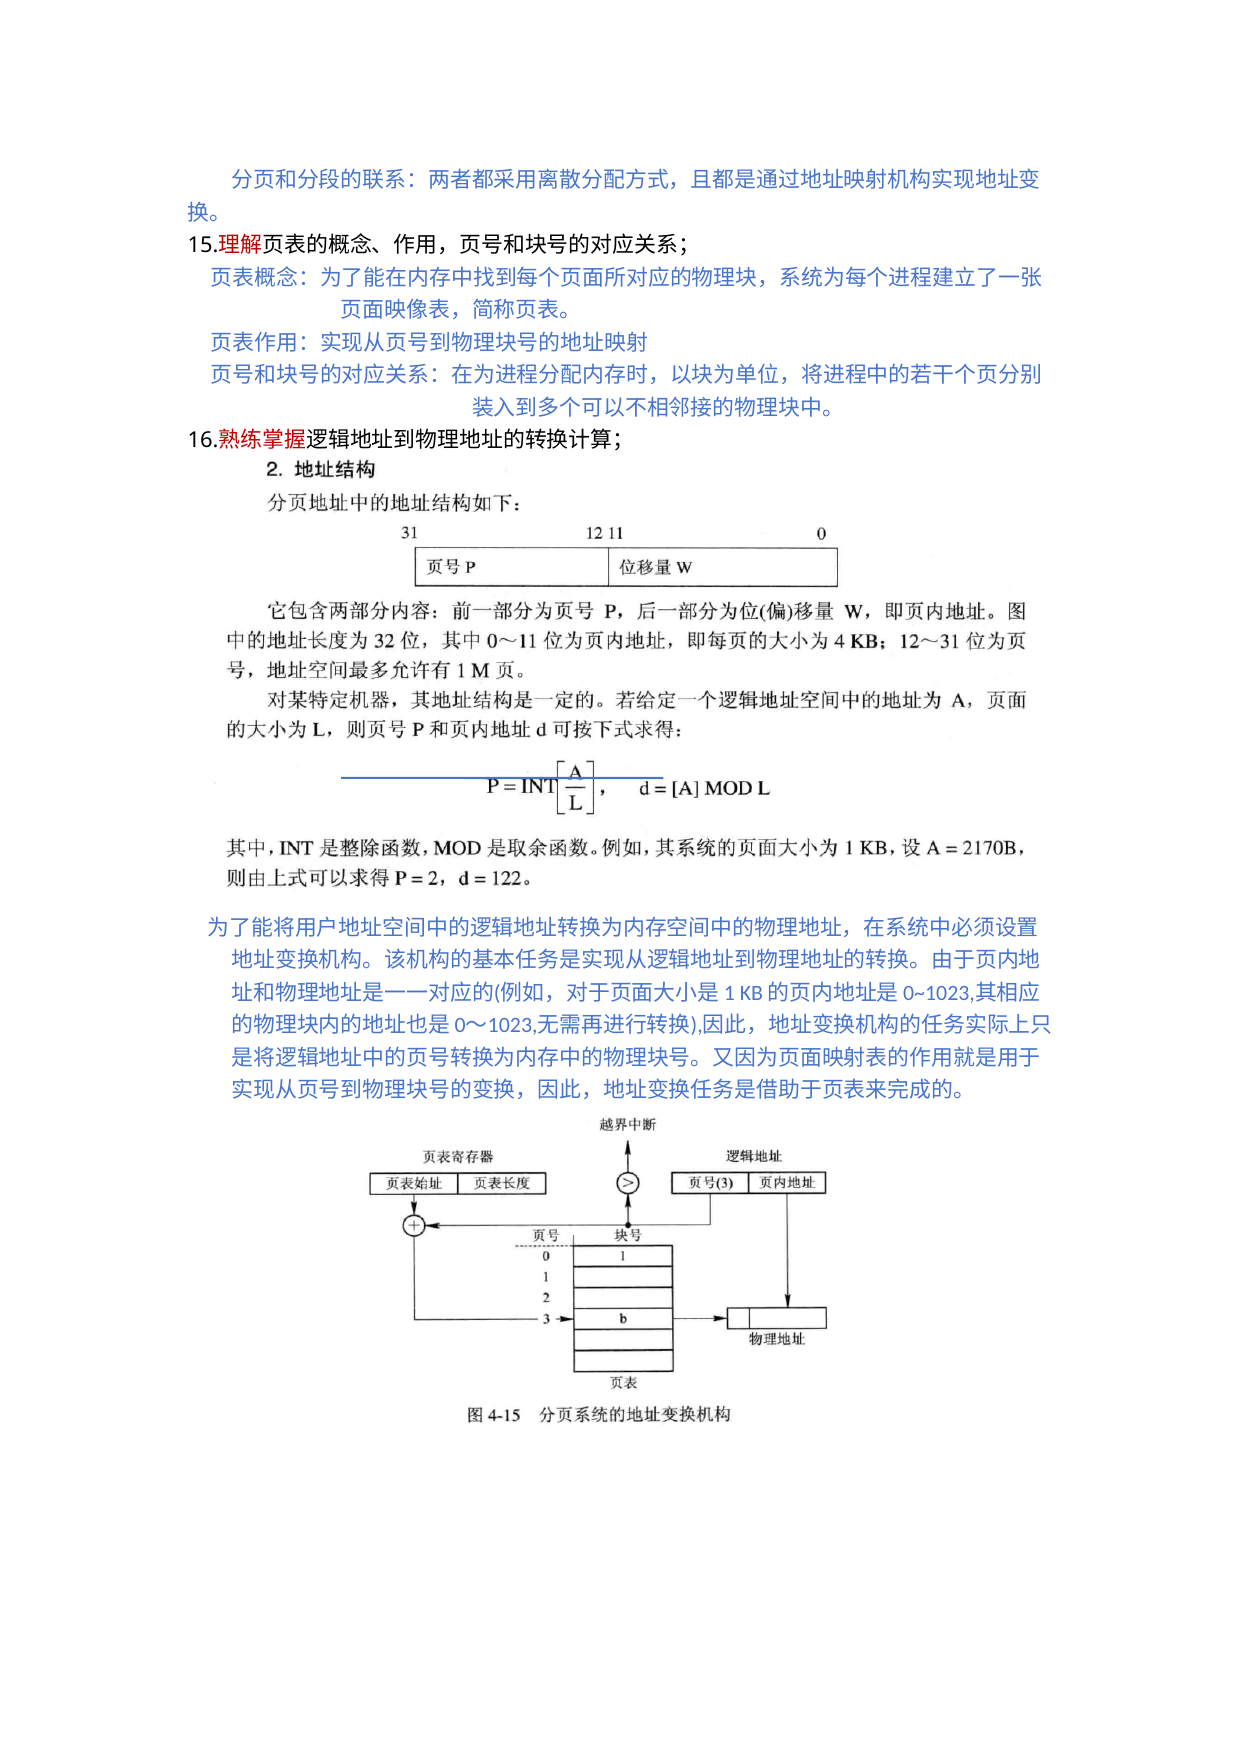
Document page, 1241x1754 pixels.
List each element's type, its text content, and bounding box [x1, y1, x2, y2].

list 15.理解页表的概念、作用，页号和块号的对应关系； [187, 227, 1053, 259]
picture [210, 454, 1042, 897]
list 页号和块号的对应关系：在为进程分配内存时，以块为单位，将进程中的若干个页分别装入到多个可以不相邻接的物理块中。 [187, 357, 1053, 422]
picture [187, 1104, 1053, 1446]
list 页表概念：为了能在内存中找到每个页面所对应的物理块，系统为每个进程建立了一张页面映像表，简称页表。 [187, 259, 1053, 324]
list 为了能将用户地址空间中的逻辑地址转换为内存空间中的物理地址，在系统中必须设置地址变换机构。该机构的基本任务是实现从逻辑地址到物理地址的转换。由于页内地址和物理地址是一一对应的(例如，对于页面大小是1 KB的页内地址是0~1023,其相应的物理块内的地址也是0～1023,无需再进行转换),因此，地址变换机构的任务实际上只是将逻辑地址中的页号转换为内存中的物理块号。又因为页面映射表的作用就是用于实现从页号到物理块号的变换，因此，地址变换任务是借助于页表来完成的。 [187, 909, 1053, 1104]
list 分页和分段的联系：两者都采用离散分配方式，且都是通过地址映射机构实现地址变换。 [187, 162, 1053, 227]
list 页表作用：实现从页号到物理块号的地址映射 [187, 324, 1053, 357]
list 16.熟练掌握逻辑地址到物理地址的转换计算； [187, 422, 1053, 454]
